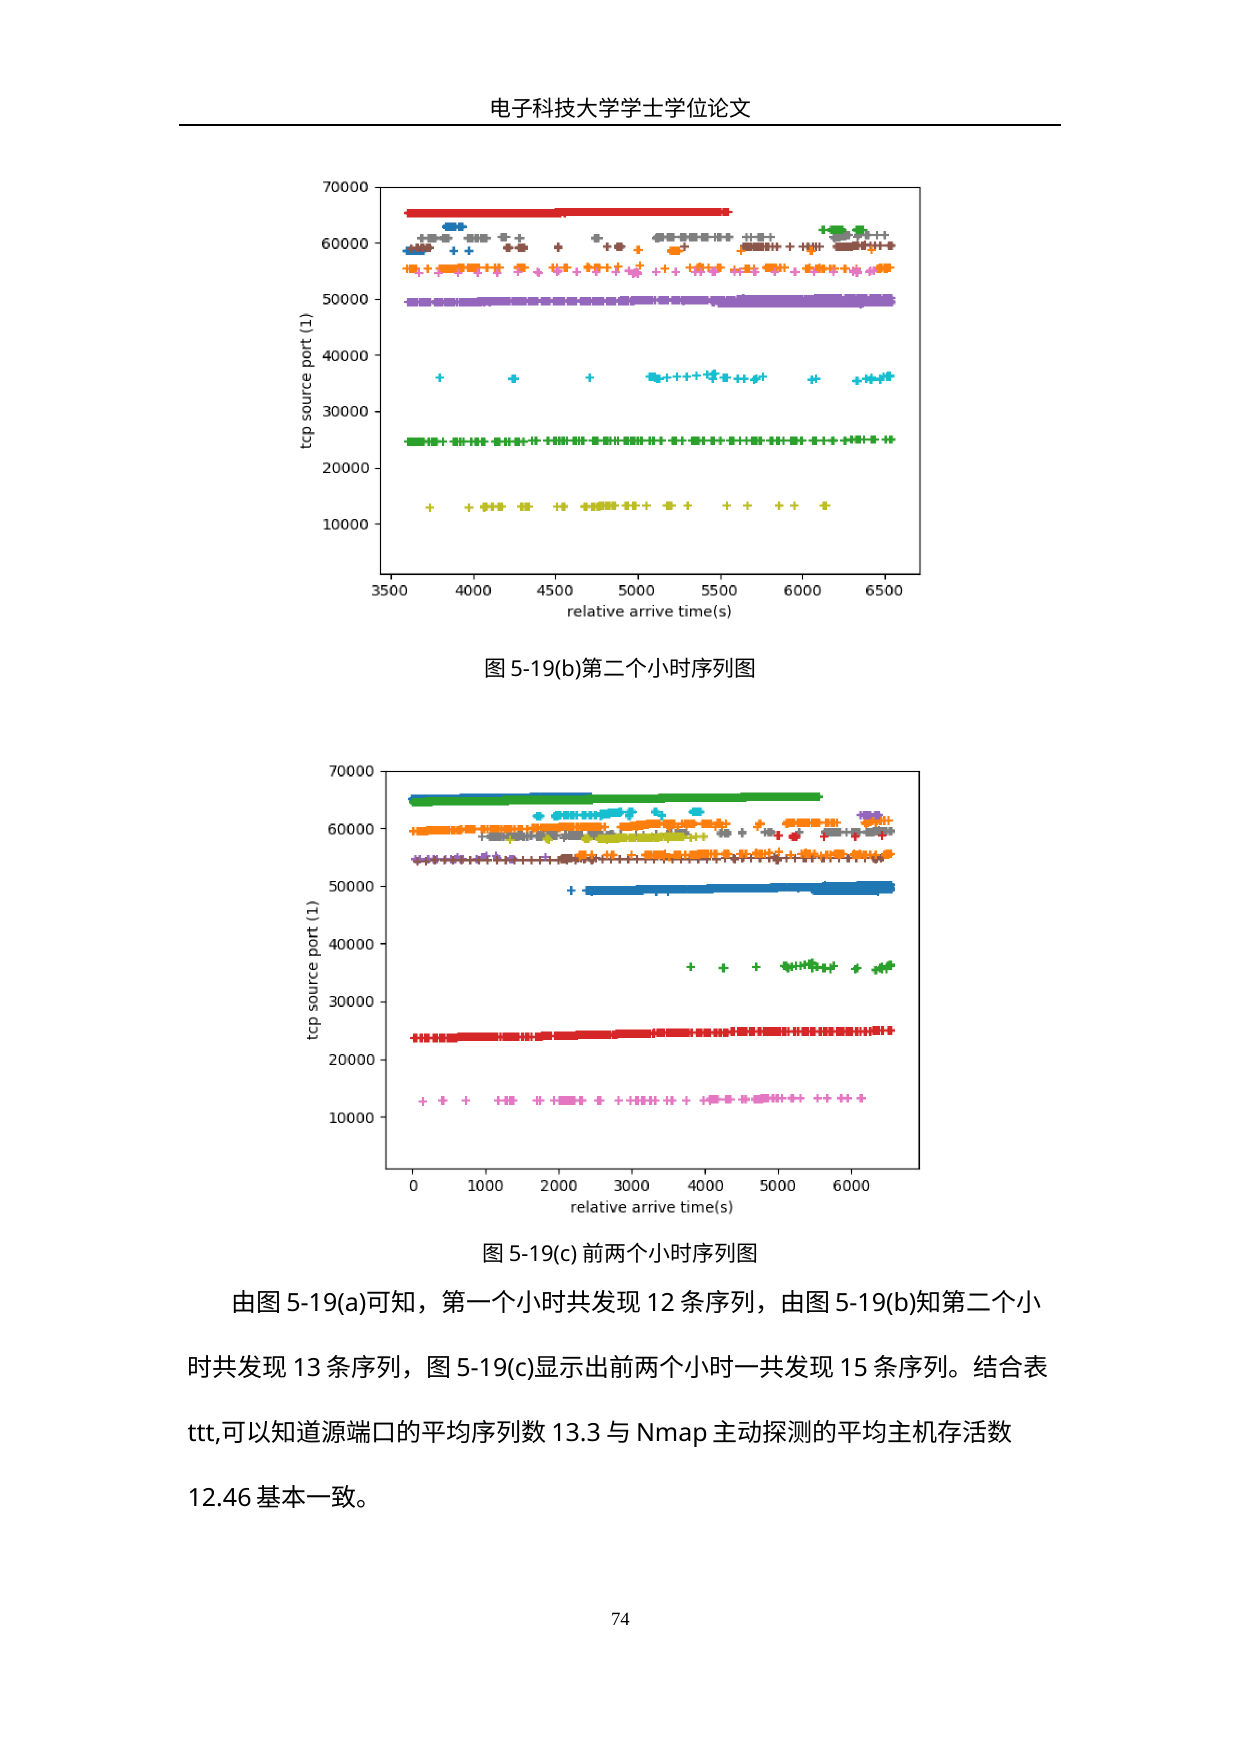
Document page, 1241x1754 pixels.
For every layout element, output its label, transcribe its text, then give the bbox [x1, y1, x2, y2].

picture [299, 162, 941, 629]
picture [306, 747, 934, 1223]
text 由图5-19(a)可知，第一个小时共发现12条序列，由图5-19(b)知第二个小时共发现13条序列，图5-19(c)显示出前两个小时一共发现15条序列。结合表ttt,可以知道源端口的平均序列数13.3与Nmap主动探测的平均主机存活数12.46基本一致。 [187, 1268, 1053, 1528]
text 图5-19(b)第二个小时序列图 [187, 650, 1053, 683]
text 图5-19(c) 前两个小时序列图 [187, 1235, 1053, 1268]
